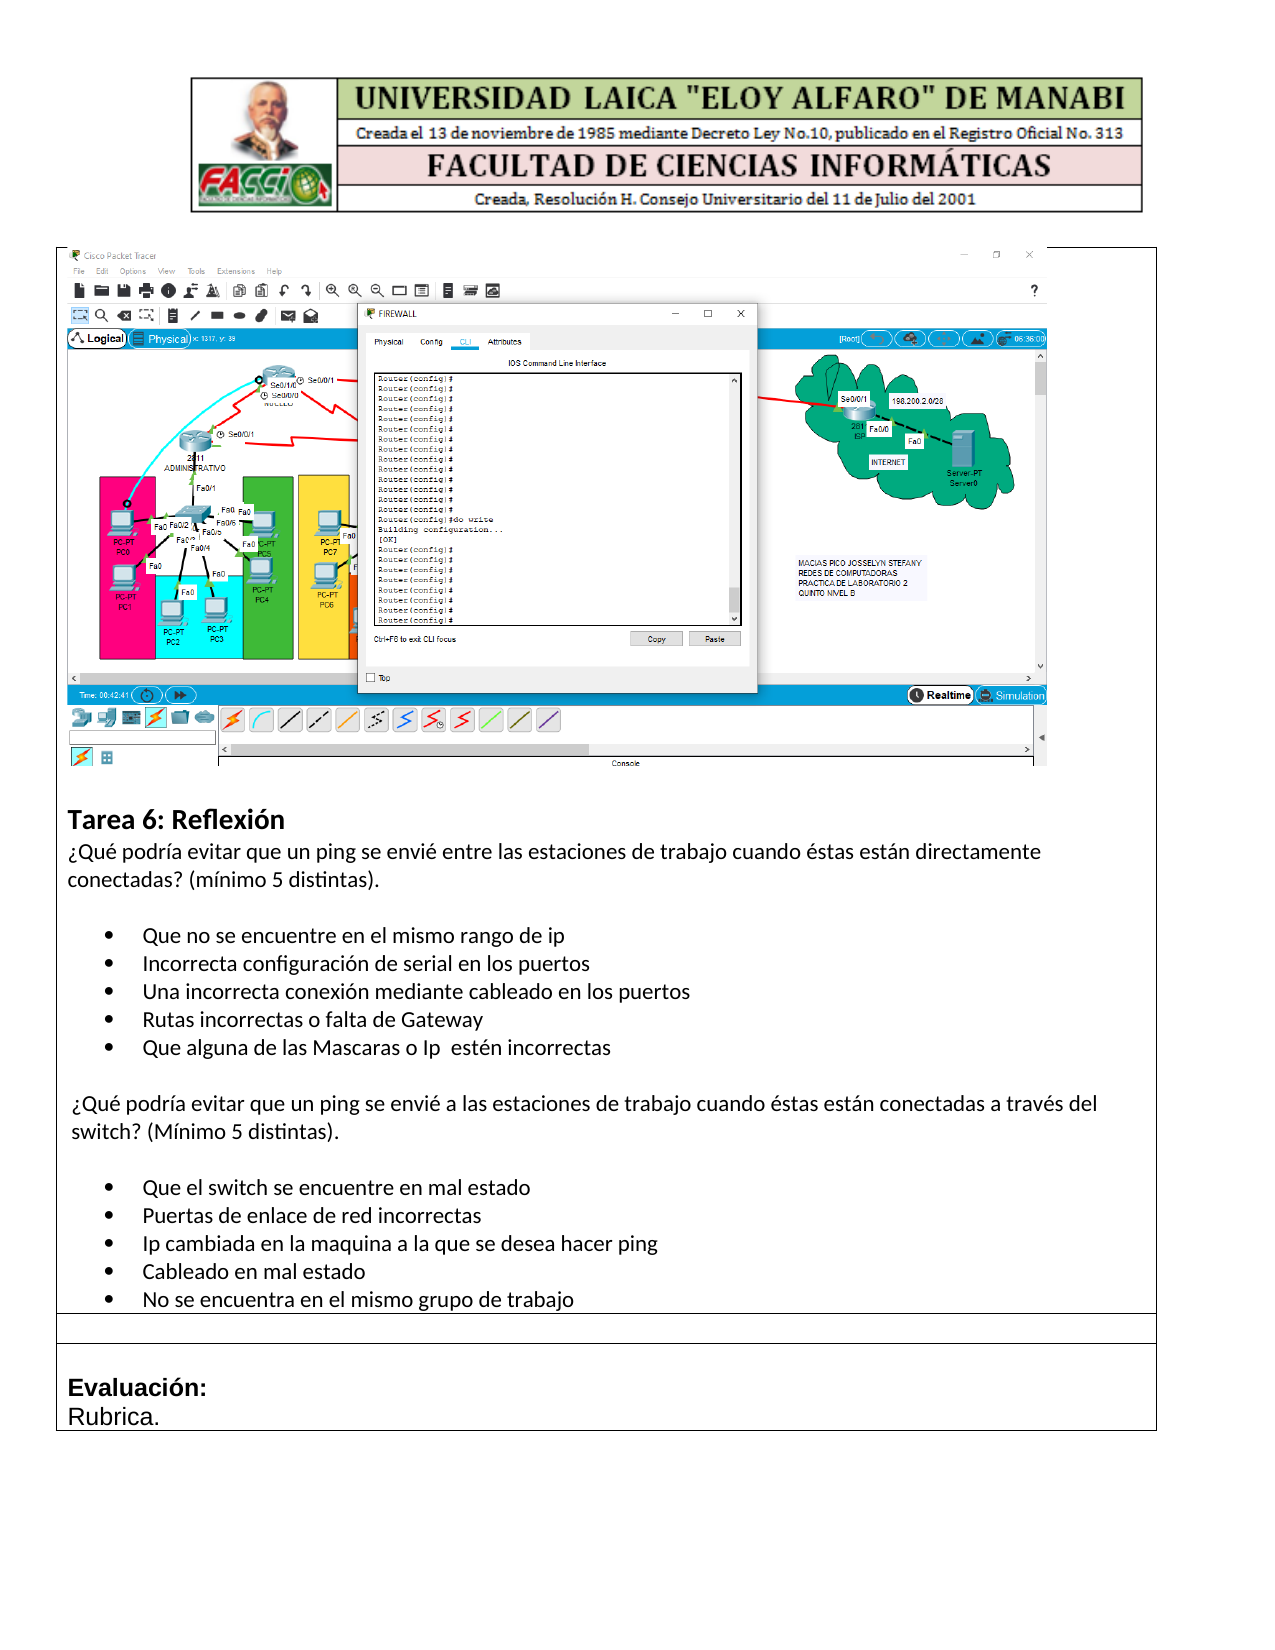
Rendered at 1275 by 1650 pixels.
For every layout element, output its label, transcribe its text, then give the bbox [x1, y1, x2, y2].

picture [904, 333, 917, 344]
table_cell Evaluación: Rubrica. [57, 1344, 1156, 1430]
picture [997, 338, 1005, 346]
table_cell [57, 1314, 1156, 1343]
picture [67, 247, 1047, 766]
picture [183, 73, 1151, 219]
picture [175, 692, 184, 698]
picture [979, 690, 992, 701]
